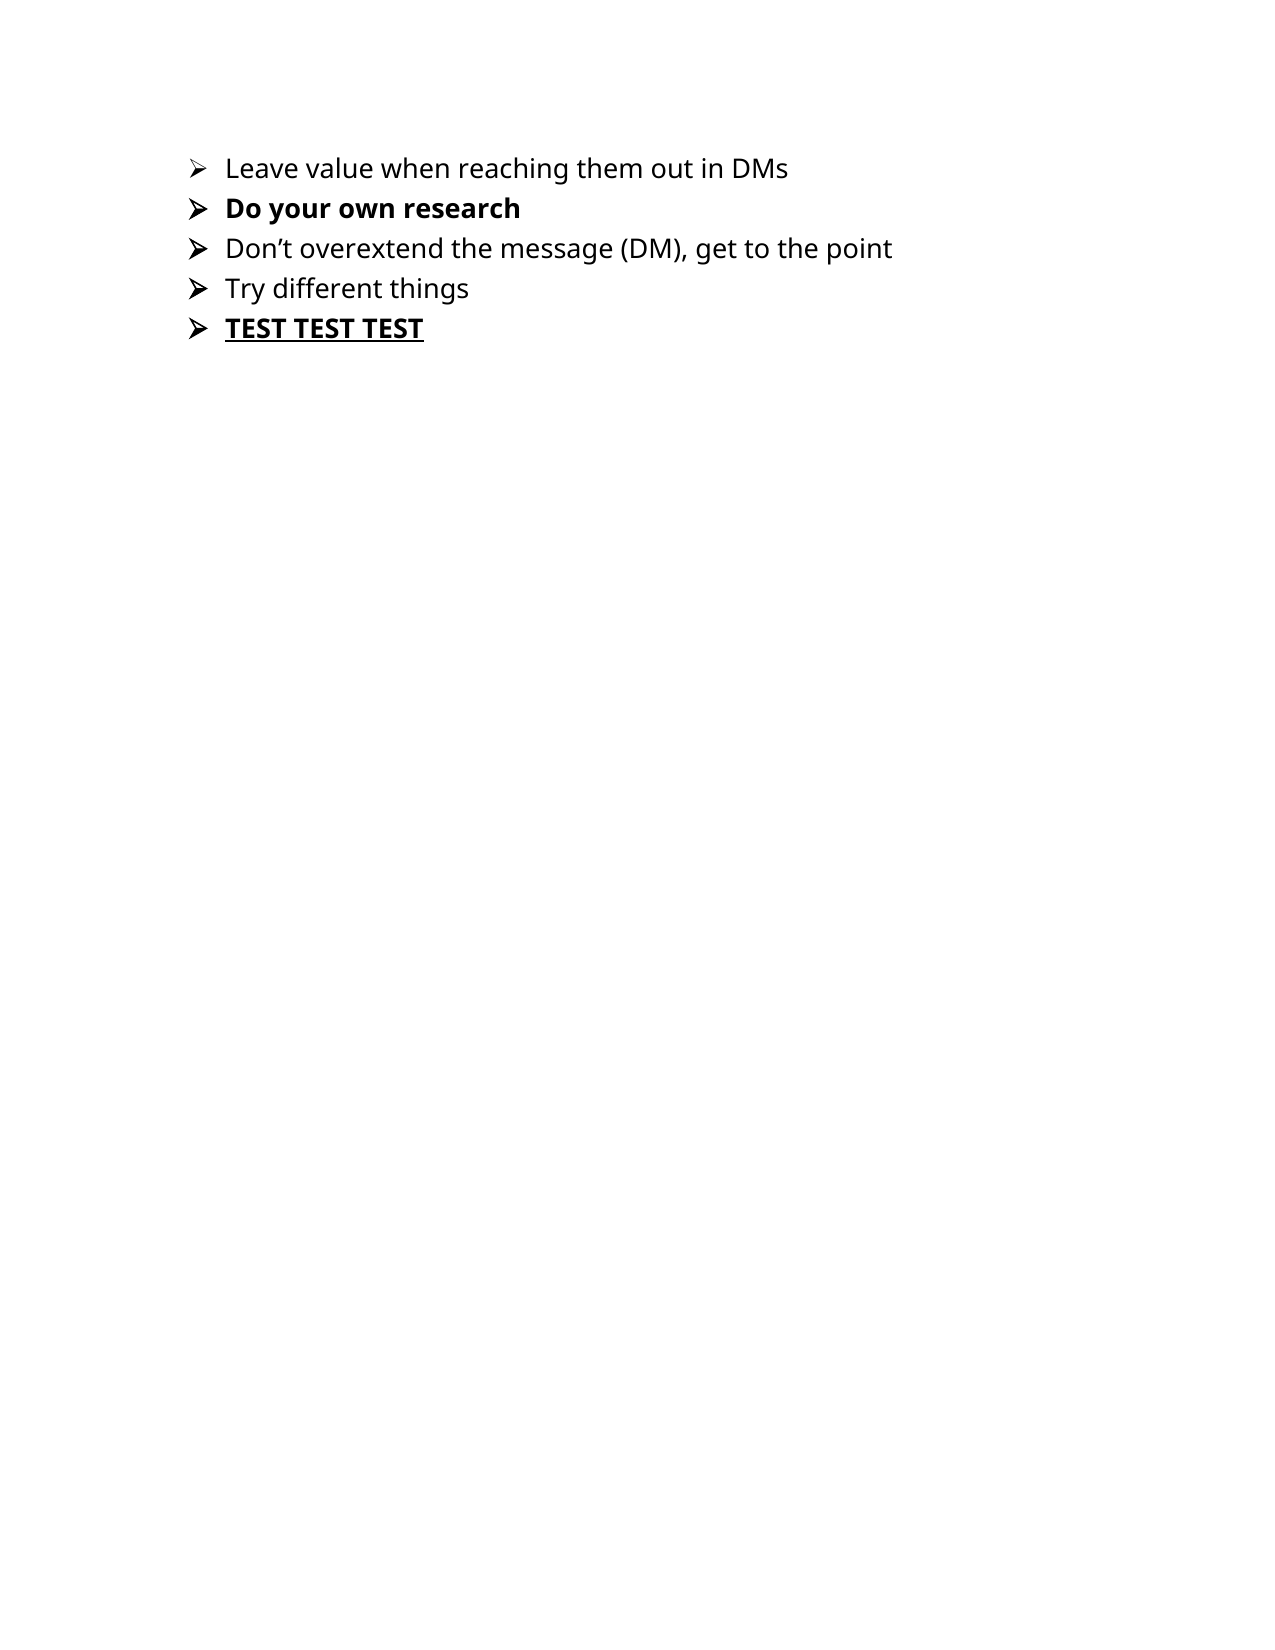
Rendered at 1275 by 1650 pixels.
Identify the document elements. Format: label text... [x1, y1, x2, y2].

list Leave value when reaching them out in DMs [187, 150, 1125, 187]
list Try different things [187, 269, 1125, 306]
list TEST TEST TEST [187, 309, 1125, 346]
list Don’t overextend the message (DM), get to the point [187, 229, 1125, 266]
list Do your own research [187, 190, 1125, 227]
